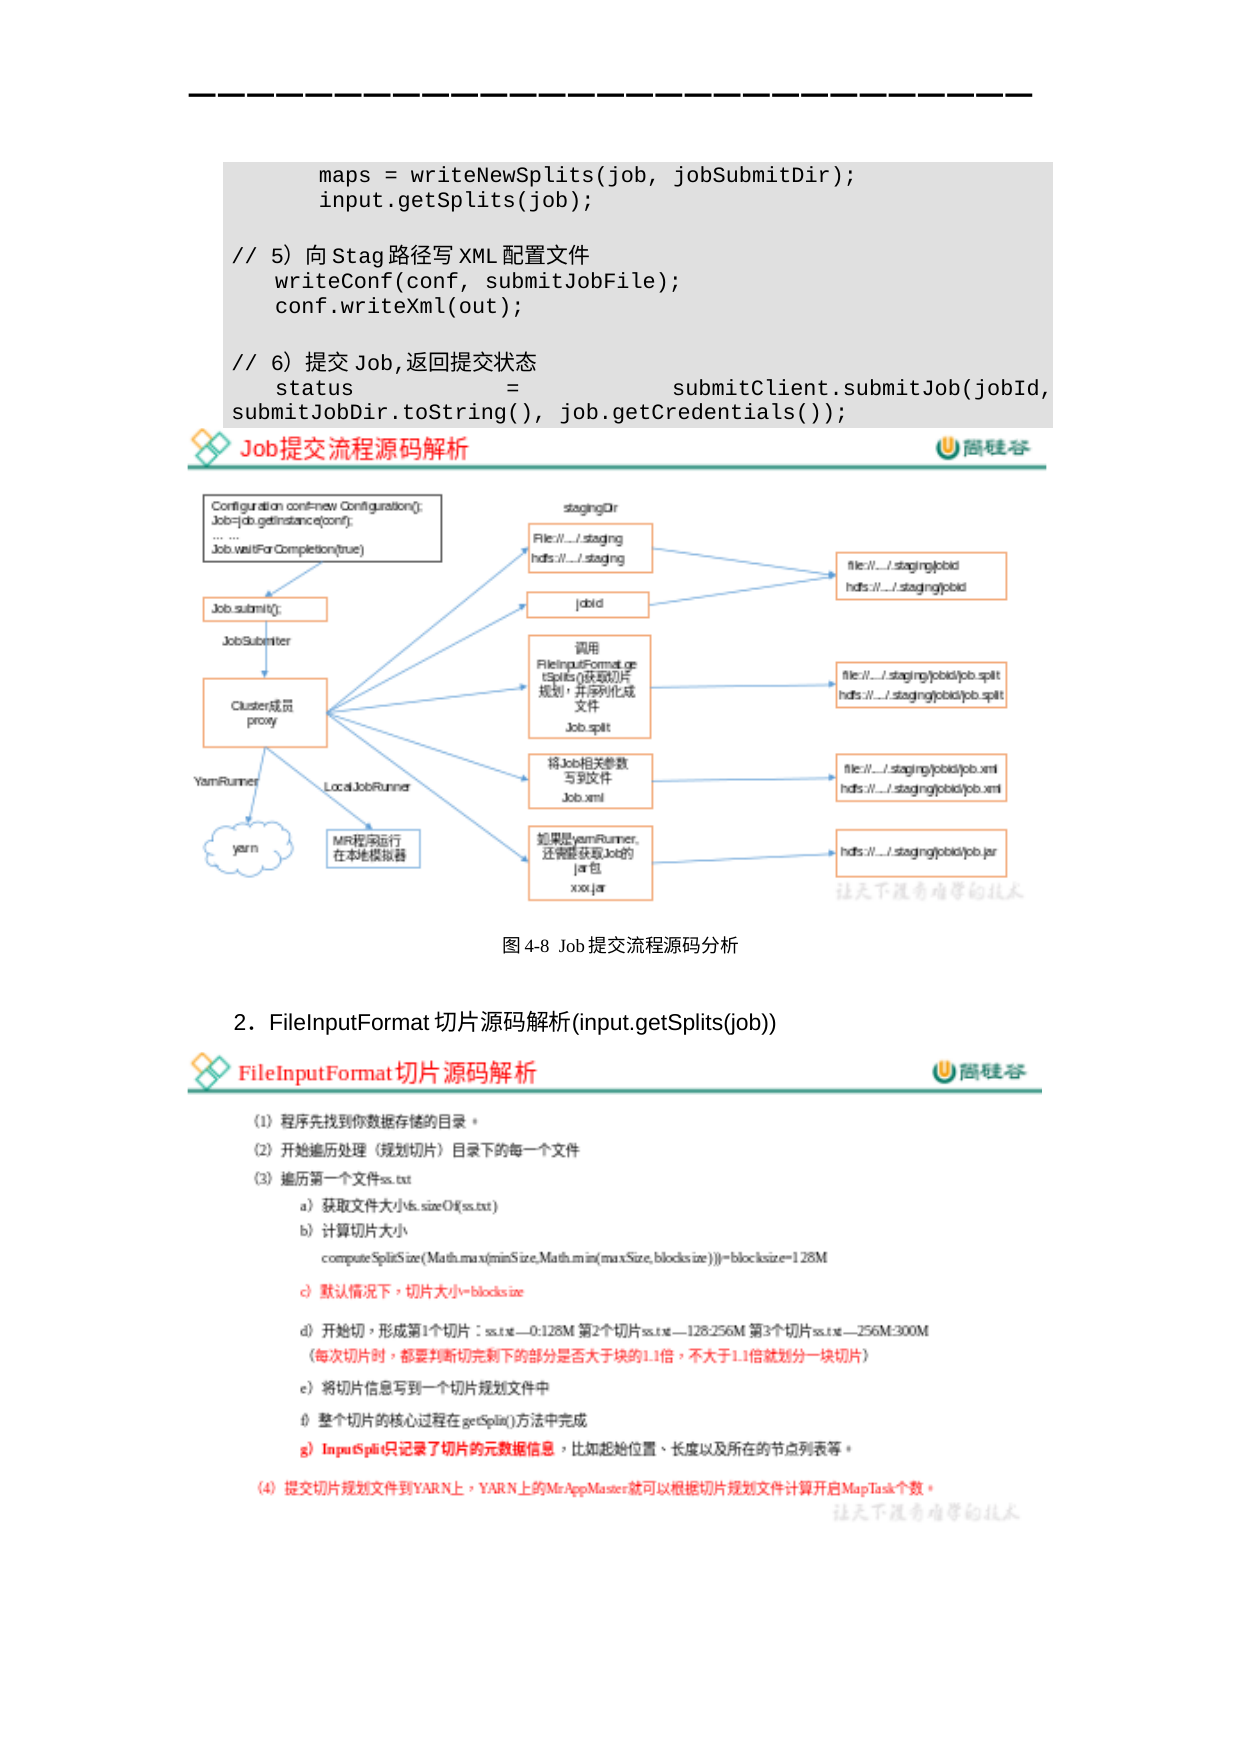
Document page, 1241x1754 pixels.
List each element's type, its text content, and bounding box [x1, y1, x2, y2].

text // 5）向Stag路径写XML配置文件 [223, 238, 1053, 270]
text // 6）提交Job,返回提交状态 [223, 345, 1053, 377]
text 2．FileInputFormat切片源码解析(input.getSplits(job)) [187, 987, 1053, 1052]
text conf.writeXml(out); [223, 295, 1053, 320]
text maps = writeNewSplits(job, jobSubmitDir); [223, 162, 1053, 189]
text 图4-8 Job提交流程源码分析 [187, 928, 1053, 961]
text writeConf(conf, submitJobFile); [223, 270, 1053, 295]
text input.getSplits(job); [223, 189, 1053, 214]
text status = submitClient.submitJob(jobId, submitJobDir.toString(), job.getCredentials()); [223, 377, 1053, 428]
